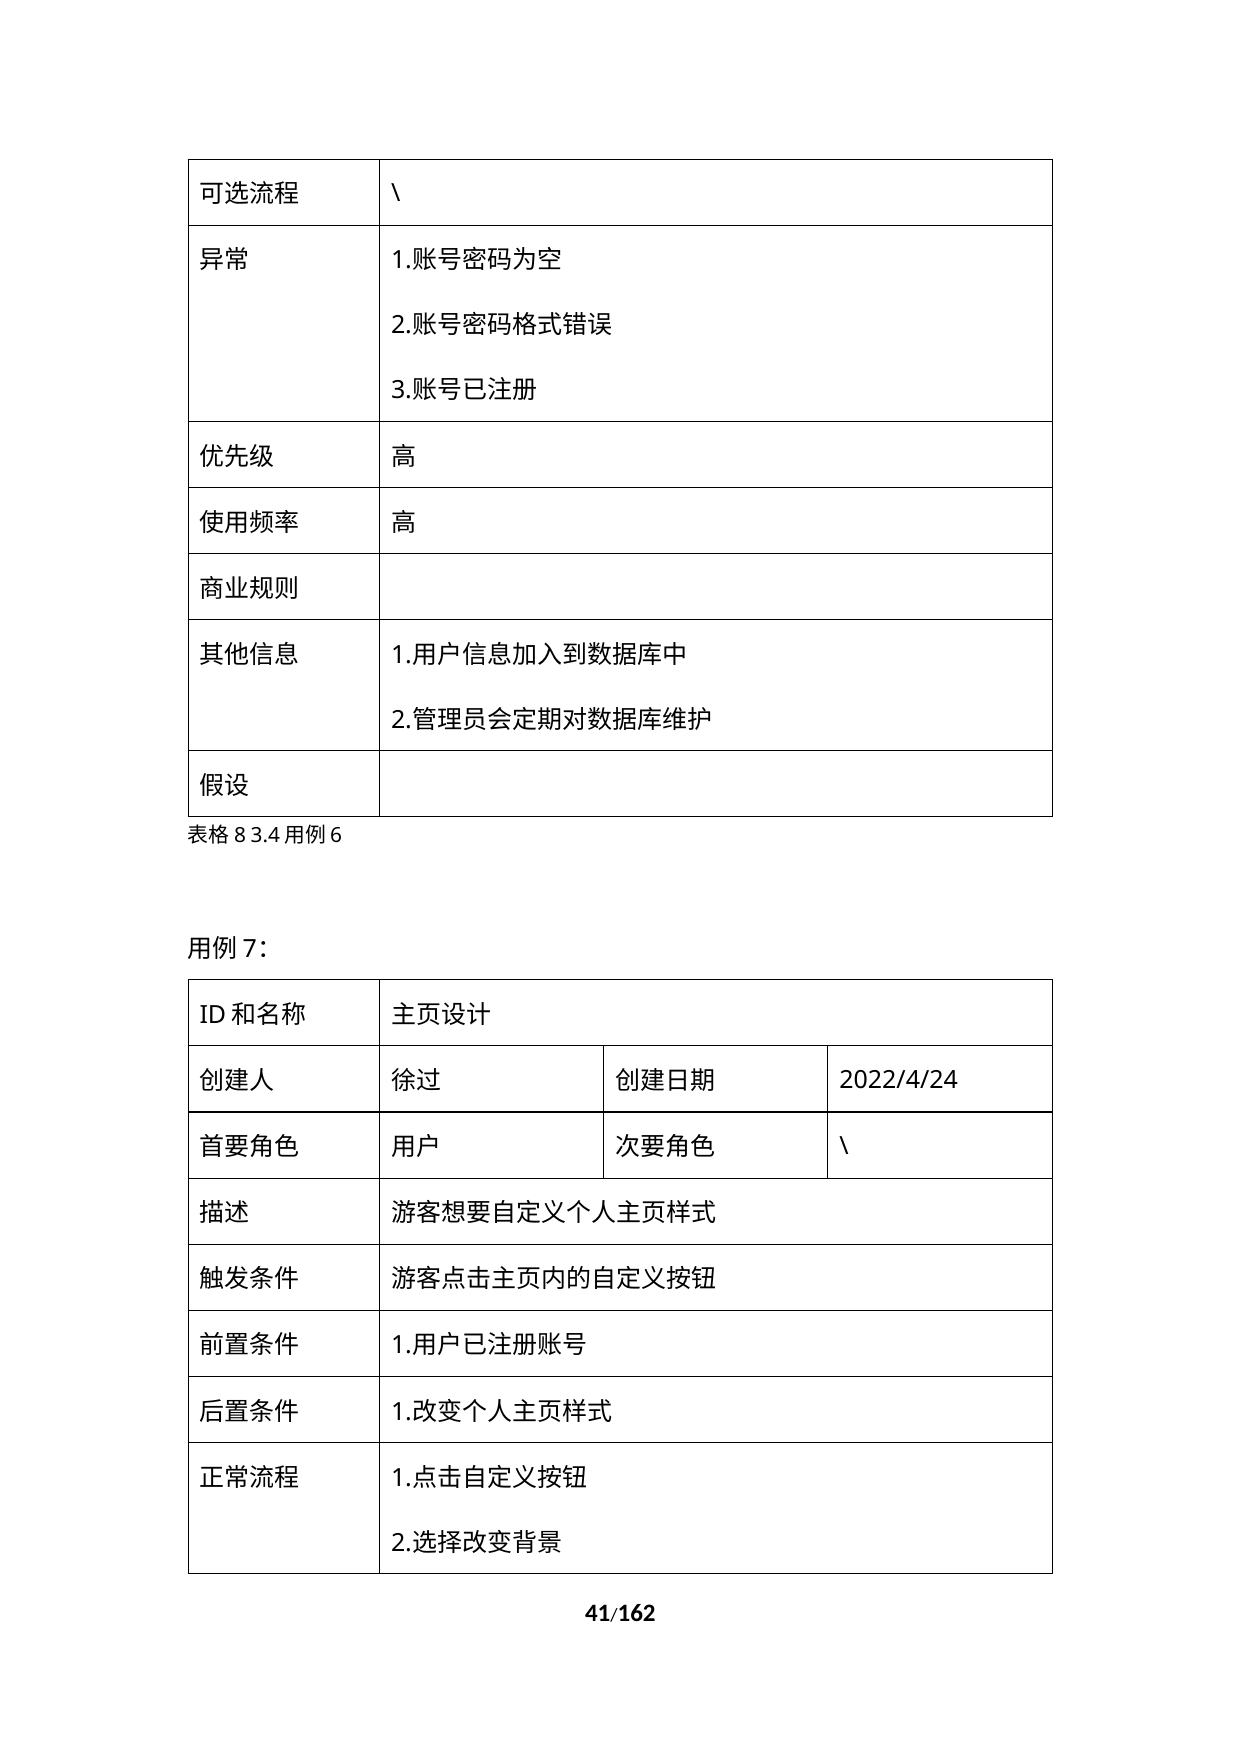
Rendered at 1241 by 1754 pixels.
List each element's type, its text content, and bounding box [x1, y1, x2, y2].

table_cell [380, 554, 1052, 619]
table_cell \ [828, 1113, 1052, 1177]
table_cell 可选流程 [189, 160, 379, 224]
table_cell 假设 [189, 751, 379, 816]
table_cell 1.账号密码为空 2.账号密码格式错误 3.账号已注册 [380, 226, 1052, 421]
table_cell 触发条件 [189, 1245, 379, 1309]
table_cell 商业规则 [189, 554, 379, 619]
table_cell 1.改变个人主页样式 [380, 1377, 1052, 1442]
table_cell 1.用户已注册账号 [380, 1311, 1052, 1376]
table_cell [380, 751, 1052, 816]
table_cell 次要角色 [604, 1113, 827, 1177]
table_cell 前置条件 [189, 1311, 379, 1376]
table_cell 游客想要自定义个人主页样式 [380, 1179, 1052, 1243]
table_cell \ [380, 160, 1052, 224]
table_cell 用户 [380, 1113, 603, 1177]
table_cell 创建日期 [604, 1046, 827, 1111]
table_cell 1.用户信息加入到数据库中 2.管理员会定期对数据库维护 [380, 620, 1052, 750]
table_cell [380, 1443, 1052, 1573]
table_cell 游客点击主页内的自定义按钮 [380, 1245, 1052, 1309]
table_cell 描述 [189, 1179, 379, 1243]
table_cell 徐过 [380, 1046, 603, 1111]
table_cell 高 [380, 488, 1052, 553]
table_cell 2022/4/24 [828, 1046, 1052, 1111]
table_cell 优先级 [189, 422, 379, 487]
text 表格 8 3.4用例6 [187, 817, 1053, 849]
table_cell 高 [380, 422, 1052, 487]
table_cell 后置条件 [189, 1377, 379, 1442]
table_cell 其他信息 [189, 620, 379, 750]
table_header ID和名称 [189, 980, 379, 1045]
table_header 主页设计 [380, 980, 1052, 1045]
table_cell 正常流程 [189, 1443, 379, 1573]
table_cell 创建人 [189, 1046, 379, 1111]
table_cell 首要角色 [189, 1113, 379, 1177]
text 用例7： [187, 914, 1053, 979]
table_cell 异常 [189, 226, 379, 421]
table_cell 使用频率 [189, 488, 379, 553]
